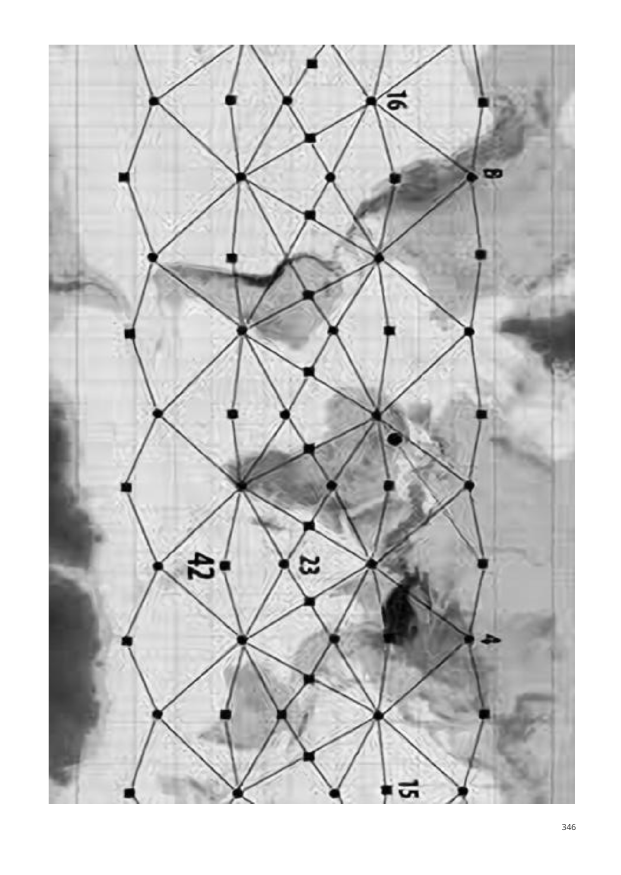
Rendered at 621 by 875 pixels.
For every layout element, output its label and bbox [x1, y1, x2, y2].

picture [49, 45, 575, 803]
